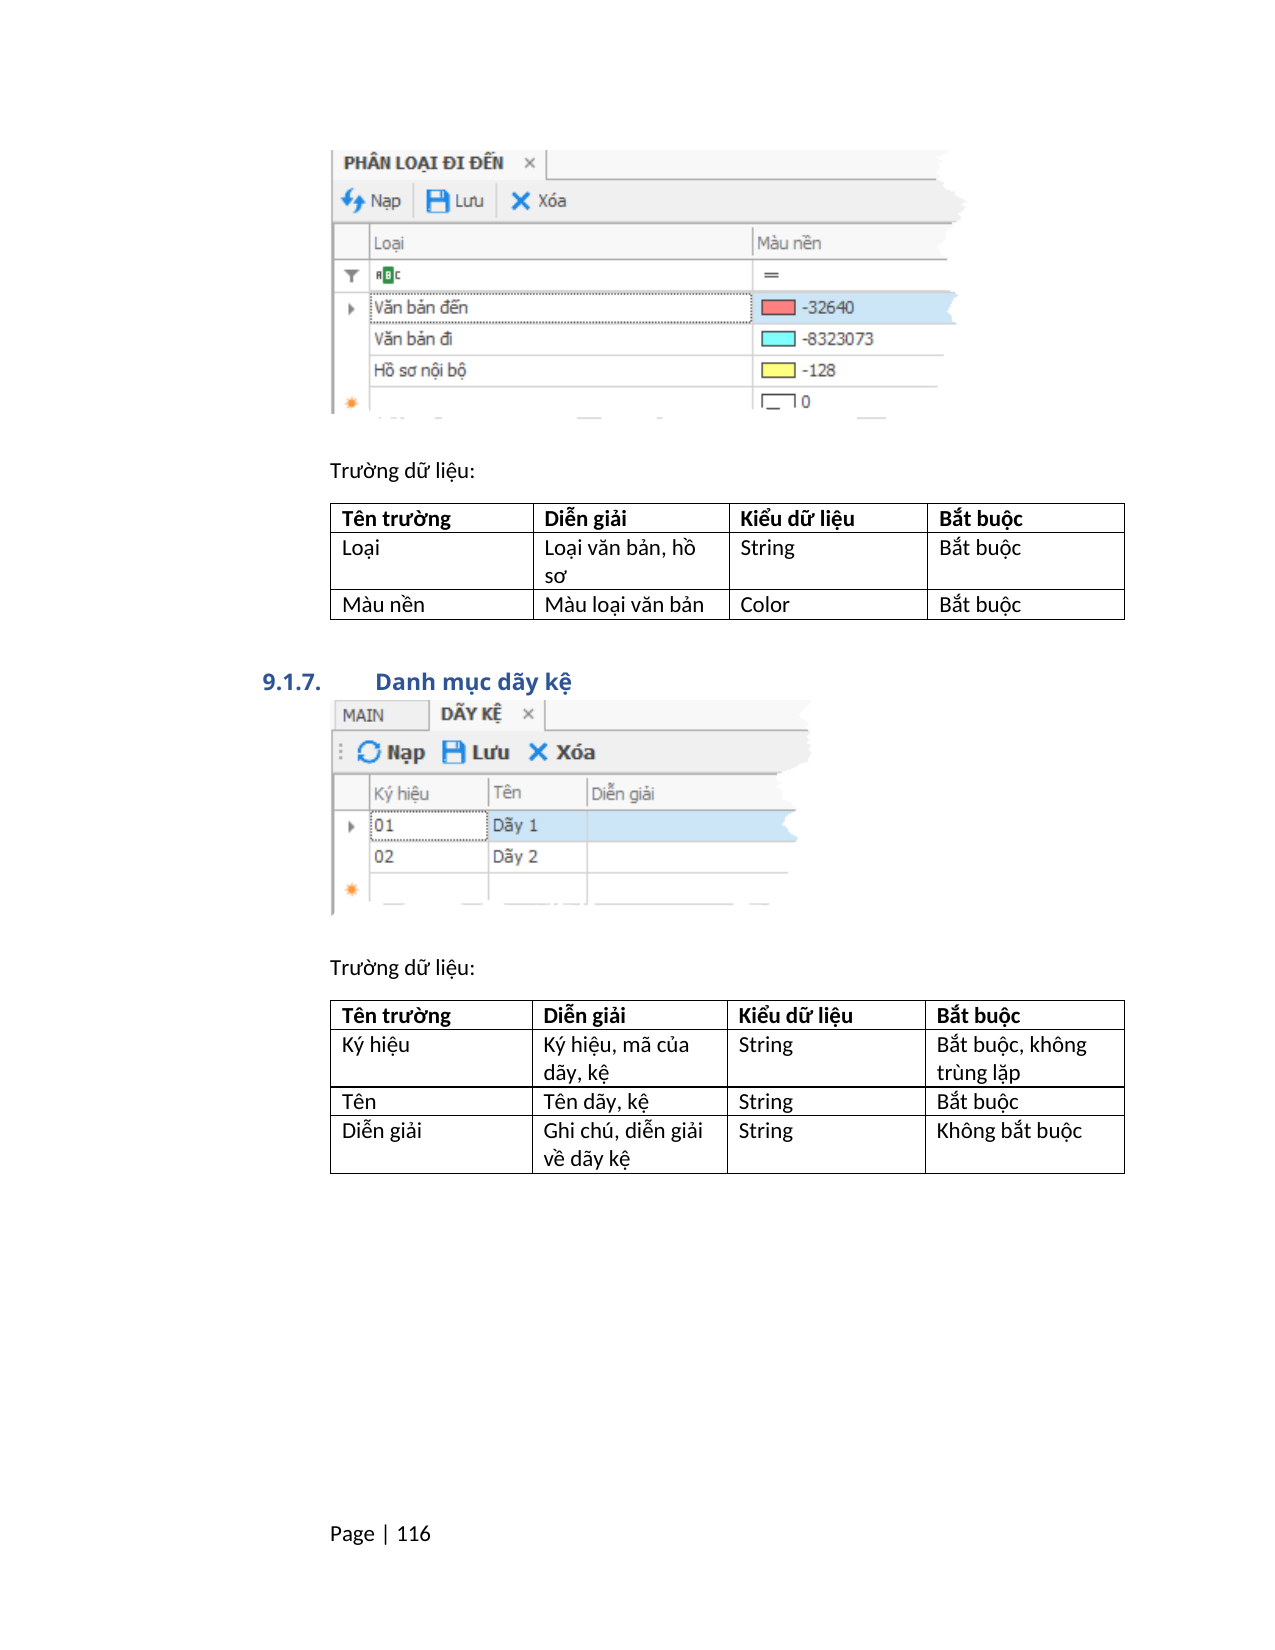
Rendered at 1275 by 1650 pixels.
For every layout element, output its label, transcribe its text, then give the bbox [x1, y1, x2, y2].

table_header Kiểu dữ liệu [728, 1001, 925, 1029]
text Trường dữ liệu: [330, 456, 1125, 484]
table_cell Loại văn bản, hồ sơ [534, 533, 729, 589]
table_cell Bắt buộc, không trùng lặp [926, 1030, 1124, 1086]
table_cell Ký hiệu, mã của dãy, kệ [533, 1030, 727, 1086]
table_cell String [730, 533, 927, 589]
table_cell Bắt buộc [926, 1088, 1124, 1115]
picture [330, 150, 979, 438]
table_cell Diễn giải [331, 1116, 532, 1172]
table_cell Bắt buộc [928, 533, 1124, 589]
table_cell Ghi chú, diễn giải về dãy kệ [533, 1116, 727, 1172]
picture [330, 700, 823, 935]
table_cell Color [730, 590, 927, 618]
table_header Bắt buộc [928, 504, 1124, 532]
table_header Tên trường [331, 504, 533, 532]
table_cell String [728, 1030, 925, 1086]
subtitle Danh mục dãy kệ [262, 666, 1125, 698]
table_cell Loại [331, 533, 533, 589]
table_header Tên trường [331, 1001, 532, 1029]
table_header Kiểu dữ liệu [730, 504, 927, 532]
table_cell Màu loại văn bản [534, 590, 729, 618]
table_header Diễn giải [534, 504, 729, 532]
text Trường dữ liệu: [330, 953, 1125, 981]
table_cell Tên dãy, kệ [533, 1088, 727, 1115]
table_cell String [728, 1088, 925, 1115]
table_cell Tên [331, 1088, 532, 1115]
table_cell Bắt buộc [928, 590, 1124, 618]
table_cell Ký hiệu [331, 1030, 532, 1086]
table_cell String [728, 1116, 925, 1172]
table_header Diễn giải [533, 1001, 727, 1029]
table_cell Màu nền [331, 590, 533, 618]
table_header Bắt buộc [926, 1001, 1124, 1029]
table_cell Không bắt buộc [926, 1116, 1124, 1172]
